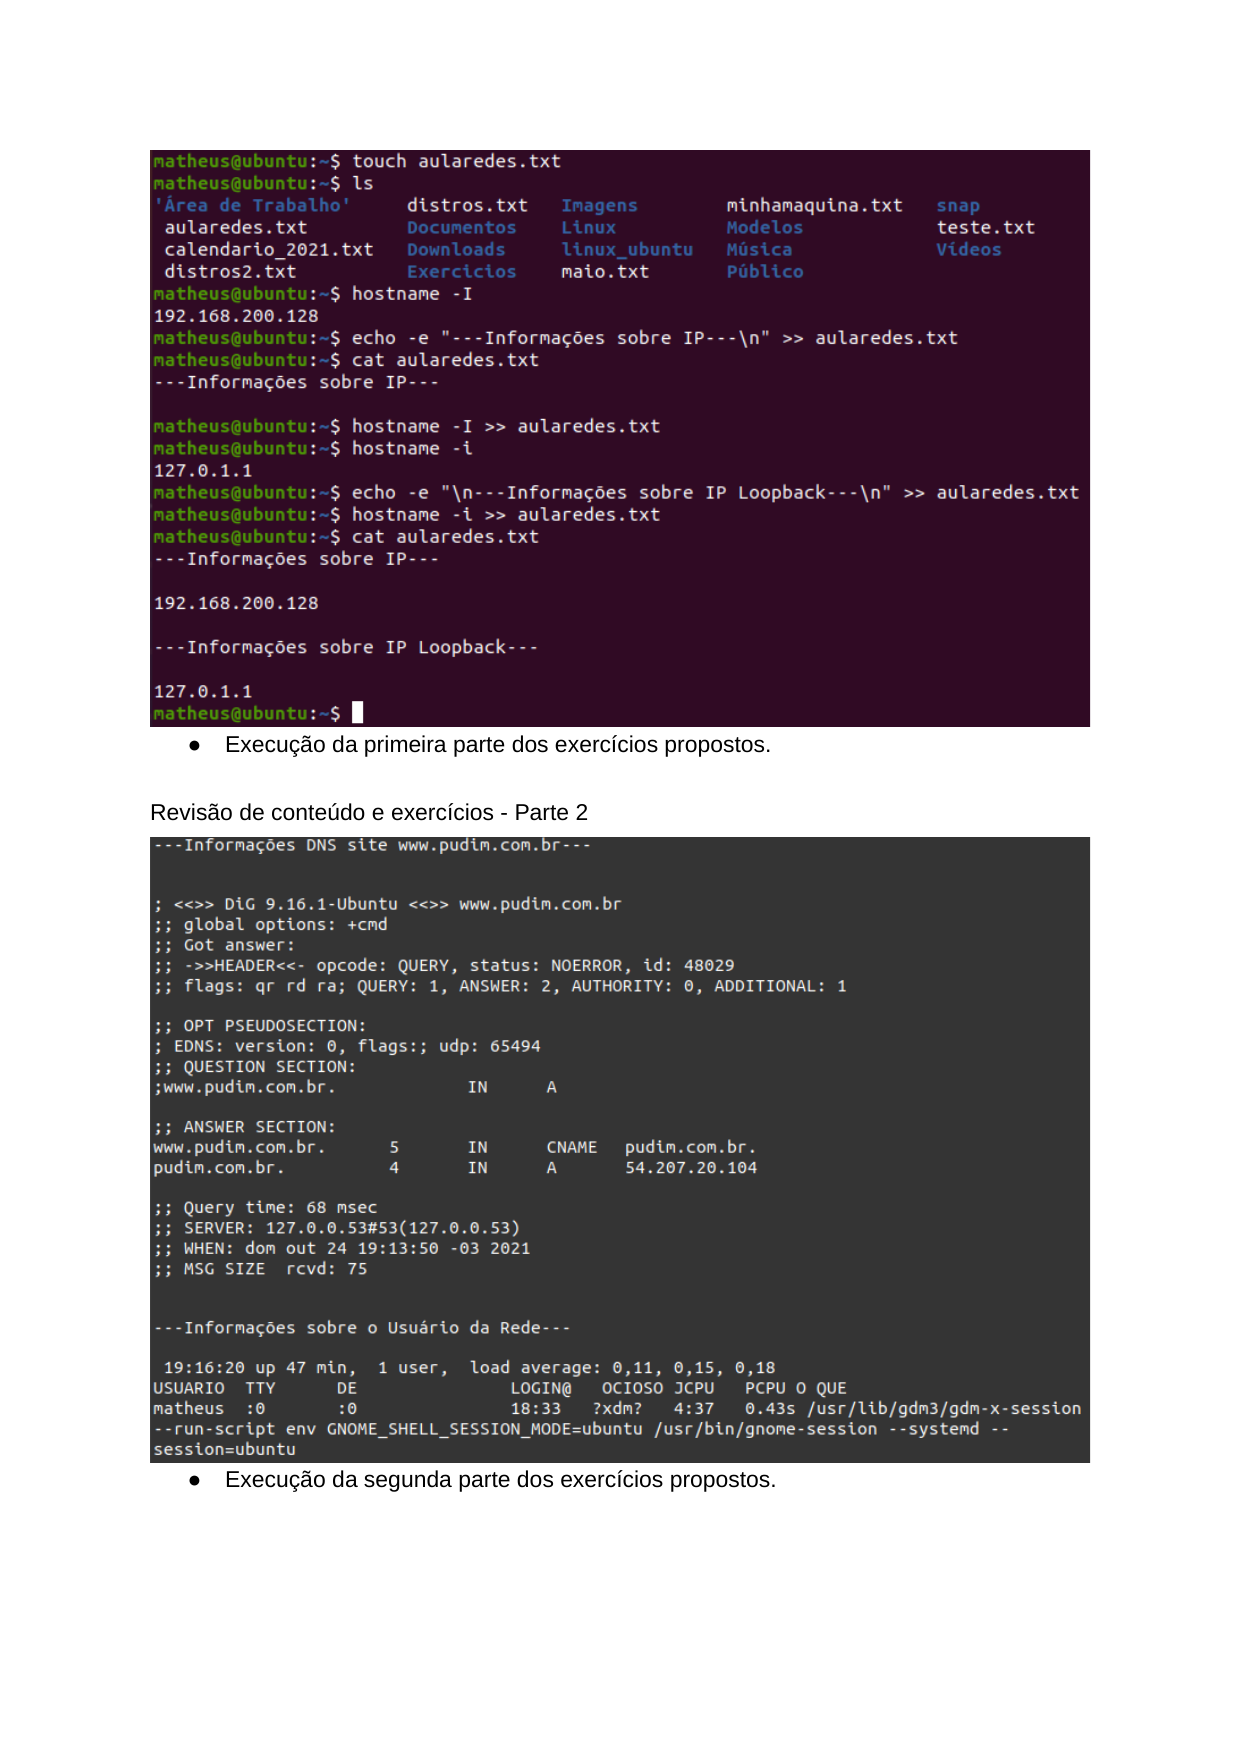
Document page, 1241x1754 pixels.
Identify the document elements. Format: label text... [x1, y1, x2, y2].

picture [150, 837, 1091, 1463]
subtitle Revisão de conteúdo e exercícios - Parte 2 [150, 799, 1090, 825]
picture [150, 150, 1091, 727]
list Execução da segunda parte dos exercícios propostos. [187, 1466, 1090, 1493]
list Execução da primeira parte dos exercícios propostos. [187, 731, 1090, 757]
